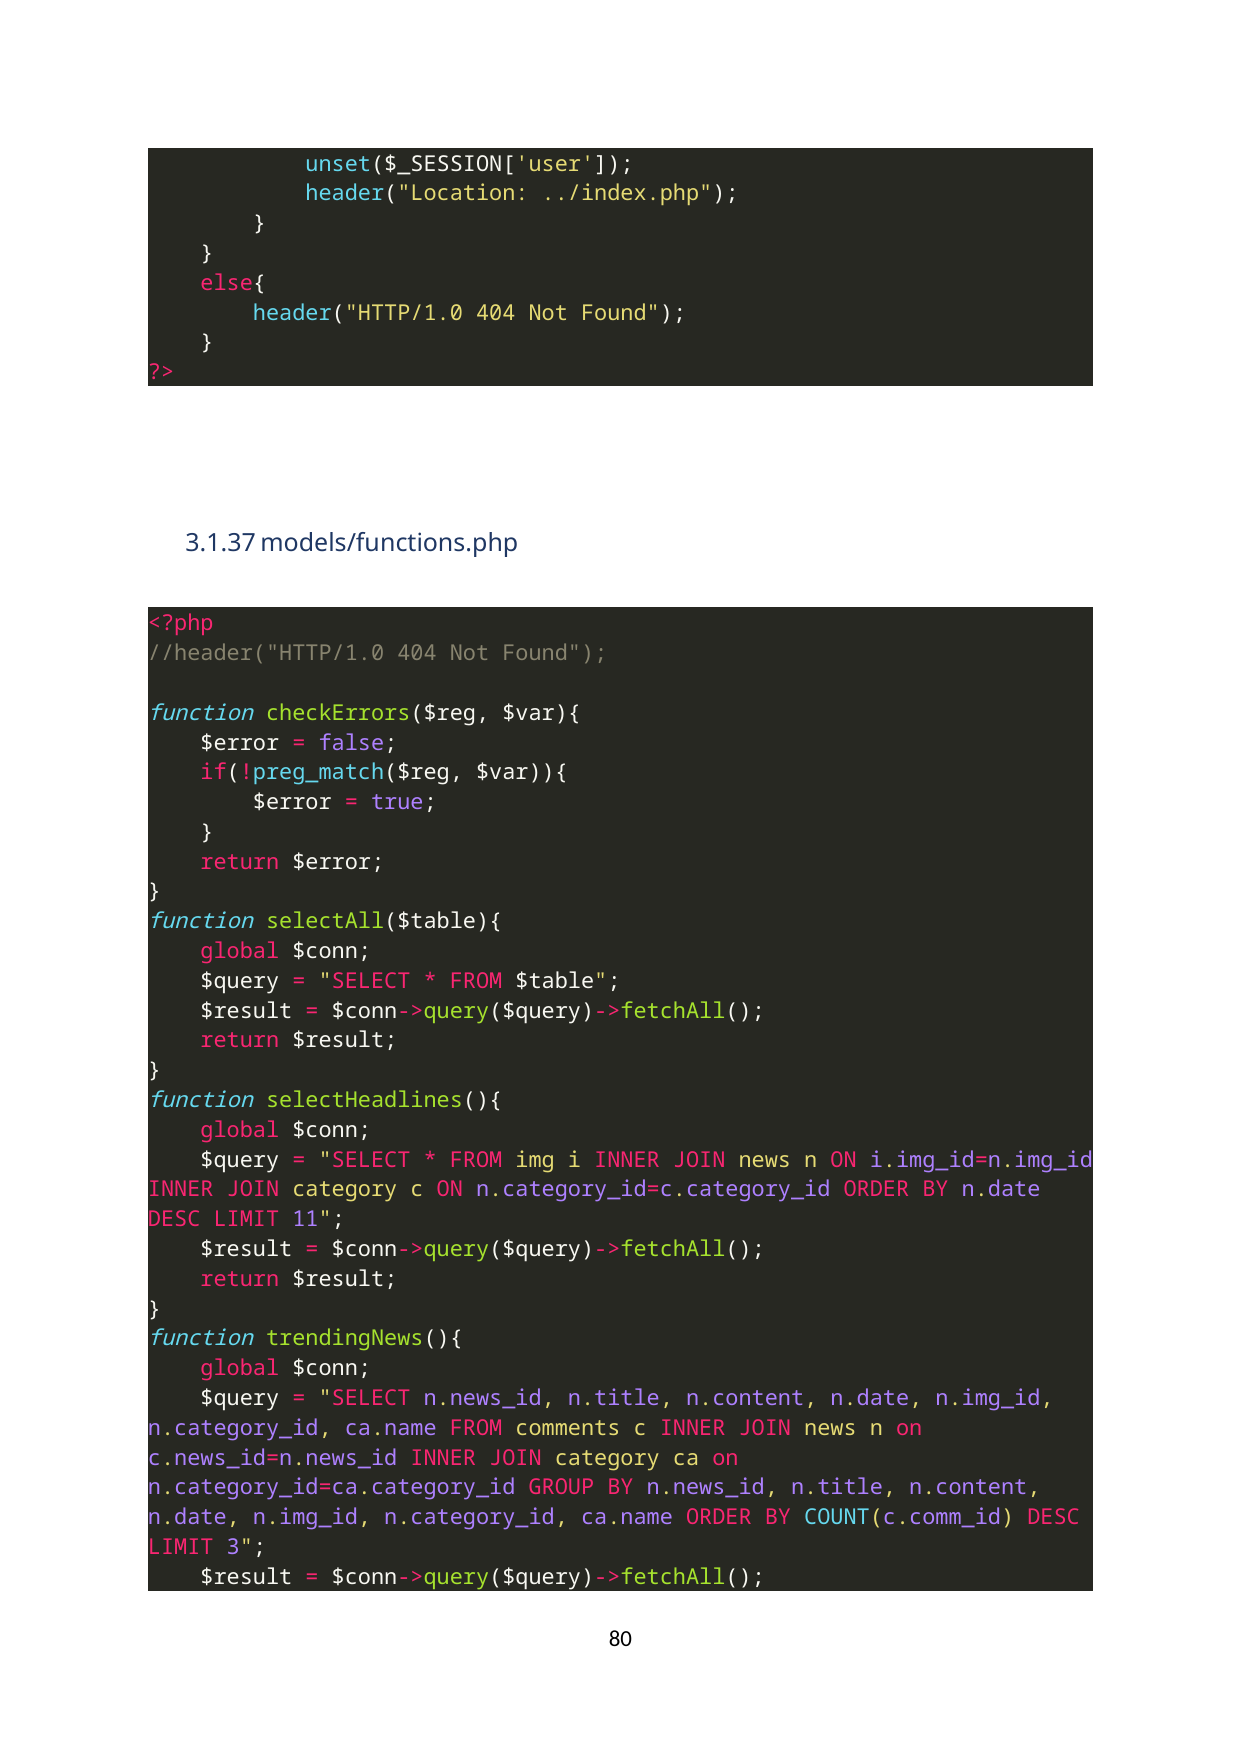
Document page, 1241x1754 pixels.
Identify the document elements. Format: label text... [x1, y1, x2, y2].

text } [148, 207, 1093, 237]
text $query = "SELECT n.news_id, n.title, n.content, n.date, n.img_id, n.category_id, ca.name FROM comments c INNER JOIN news n on c.news_id=n.news_id INNER JOIN category ca on n.category_id=ca.category_id GROUP BY n.news_id, n.title, n.content, n.date, n.img_id, n.category_id, ca.name ORDER BY COUNT(c.comm_id) DESC LIMIT 3"; [148, 1382, 1093, 1561]
text return $error; [148, 846, 1093, 876]
text function selectAll($table){ [148, 905, 1093, 935]
text if(!preg_match($reg, $var)){ [148, 756, 1093, 786]
text $result = $conn->query($query)->fetchAll(); [148, 995, 1093, 1024]
text return $result; [148, 1263, 1093, 1293]
text global $conn; [148, 1352, 1093, 1382]
text } [148, 816, 1093, 846]
text $query = "SELECT * FROM img i INNER JOIN news n ON i.img_id=n.img_id INNER JOIN category c ON n.category_id=c.category_id ORDER BY n.date DESC LIMIT 11"; [148, 1144, 1093, 1233]
text header("Location: ../index.php"); [148, 177, 1093, 207]
text global $conn; [148, 935, 1093, 965]
text return $result; [148, 1024, 1093, 1054]
text } [148, 876, 1093, 905]
text <?php [148, 607, 1093, 637]
text $result = $conn->query($query)->fetchAll(); [148, 1233, 1093, 1263]
text } [148, 326, 1093, 356]
text global $conn; [148, 1114, 1093, 1144]
text } [148, 1293, 1093, 1322]
text unset($_SESSION['user']); [148, 148, 1093, 177]
text $query = "SELECT * FROM $table"; [148, 965, 1093, 995]
text function selectHeadlines(){ [148, 1084, 1093, 1114]
text $error = false; [148, 727, 1093, 756]
text $result = $conn->query($query)->fetchAll(); [148, 1561, 1093, 1591]
text } [148, 1054, 1093, 1084]
text $error = true; [148, 786, 1093, 816]
text header("HTTP/1.0 404 Not Found"); [148, 297, 1093, 326]
subtitle models/functions.php [185, 525, 1093, 559]
text else{ [148, 267, 1093, 297]
text function trendingNews(){ [148, 1322, 1093, 1352]
text function checkErrors($reg, $var){ [148, 697, 1093, 727]
text ?> [148, 356, 1093, 386]
text //header("HTTP/1.0 404 Not Found"); [148, 637, 1093, 667]
text } [148, 237, 1093, 267]
